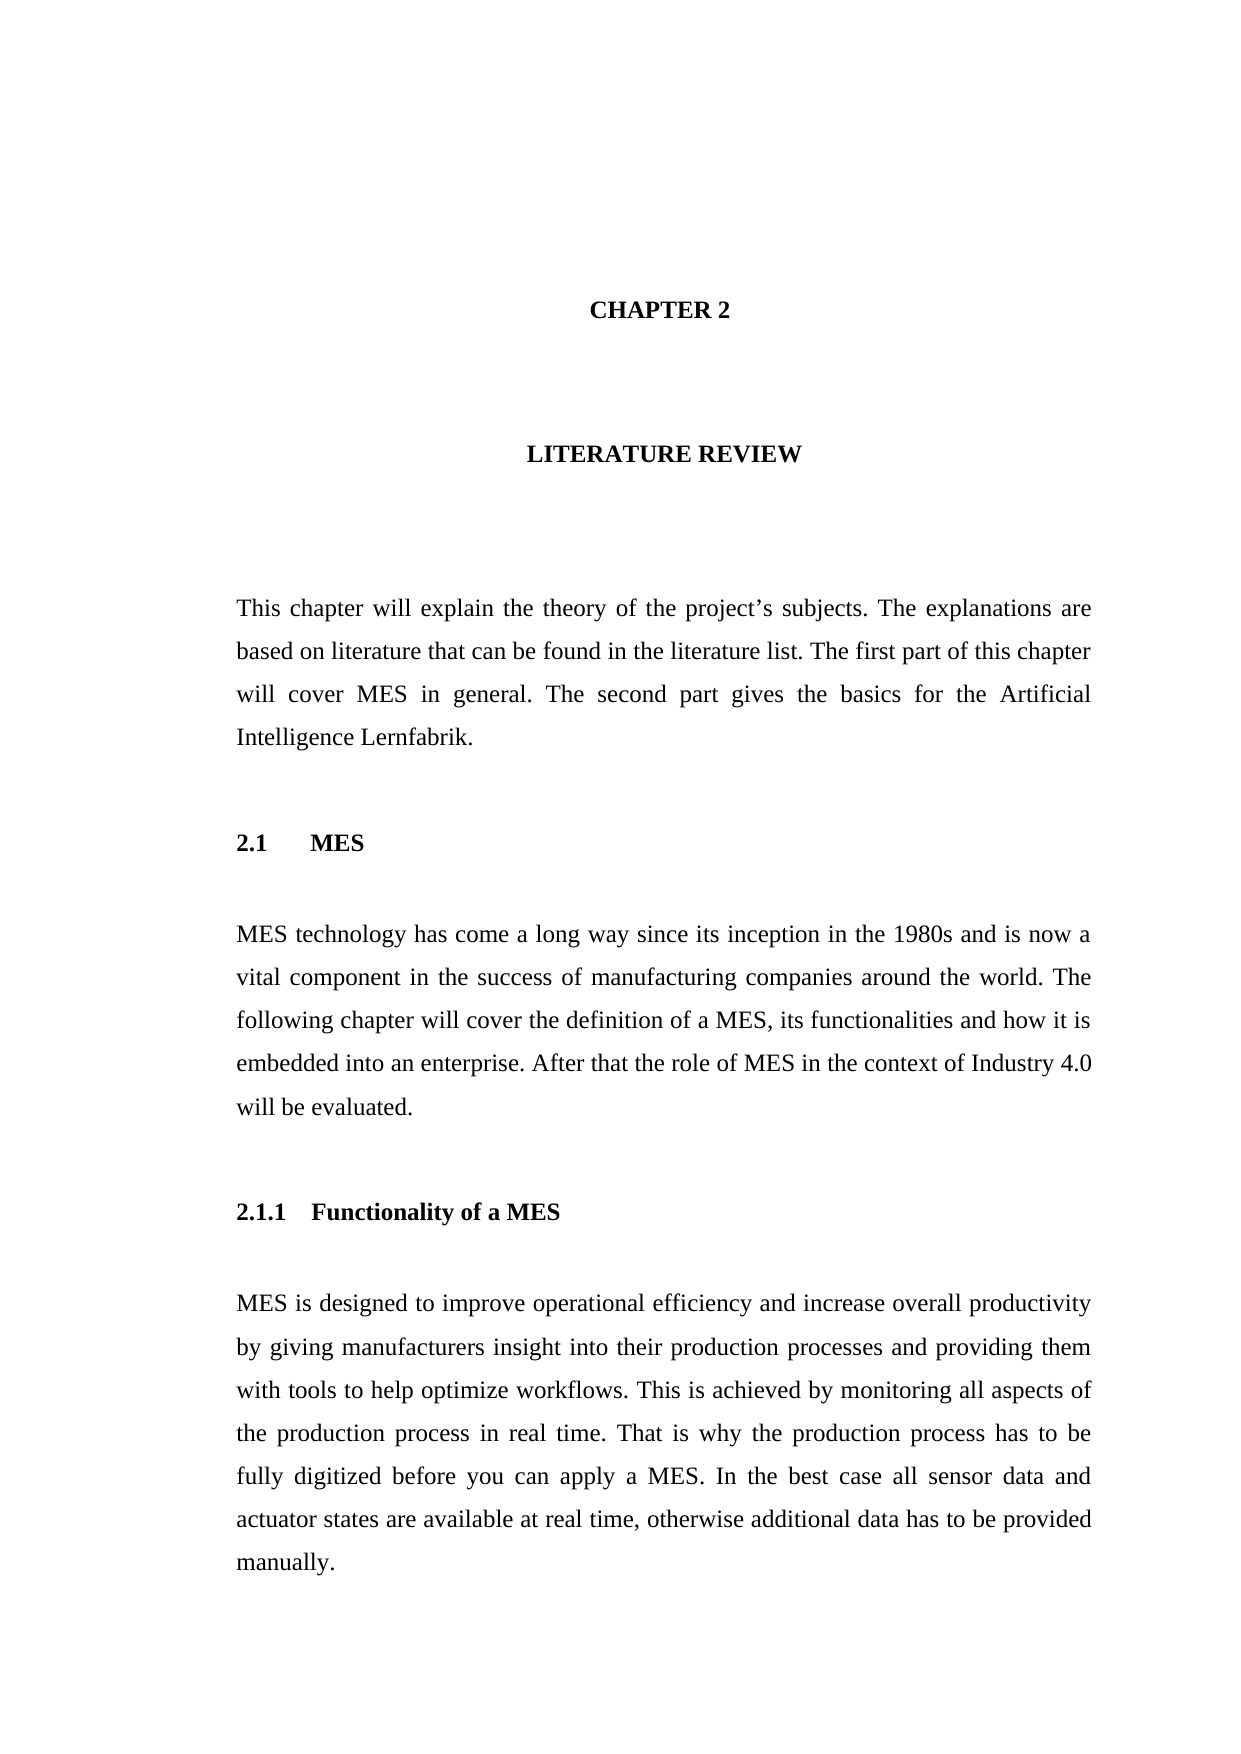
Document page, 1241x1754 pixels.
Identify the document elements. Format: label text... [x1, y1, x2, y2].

subtitle Functionality of a MES [236, 1197, 1092, 1226]
text This chapter will explain the theory of the project’s subjects. The explanations are based on literature that can be found in the literature list. The first part of this chapter will cover MES in general. The second part gives the basics for the Artificial Intelligence Lernfabrik. [236, 593, 1092, 751]
subtitle MES [236, 828, 1092, 857]
subtitle LITERATURE REVIEW [236, 295, 1092, 468]
text MES is designed to improve operational efficiency and increase overall productivity by giving manufacturers insight into their production processes and providing them with tools to help optimize workflows. This is achieved by monitoring all aspects of the production process in real time. That is why the production process has to be fully digitized before you can apply a MES. In the best case all sensor data and actuator states are available at real time, otherwise additional data has to be provided manually. [236, 1288, 1092, 1576]
text MES technology has come a long way since its inception in the 1980s and is now a vital component in the success of manufacturing companies around the world. The following chapter will cover the definition of a MES, its functionalities and how it is embedded into an enterprise. After that the role of MES in the context of Industry 4.0 will be evaluated. [236, 919, 1092, 1120]
